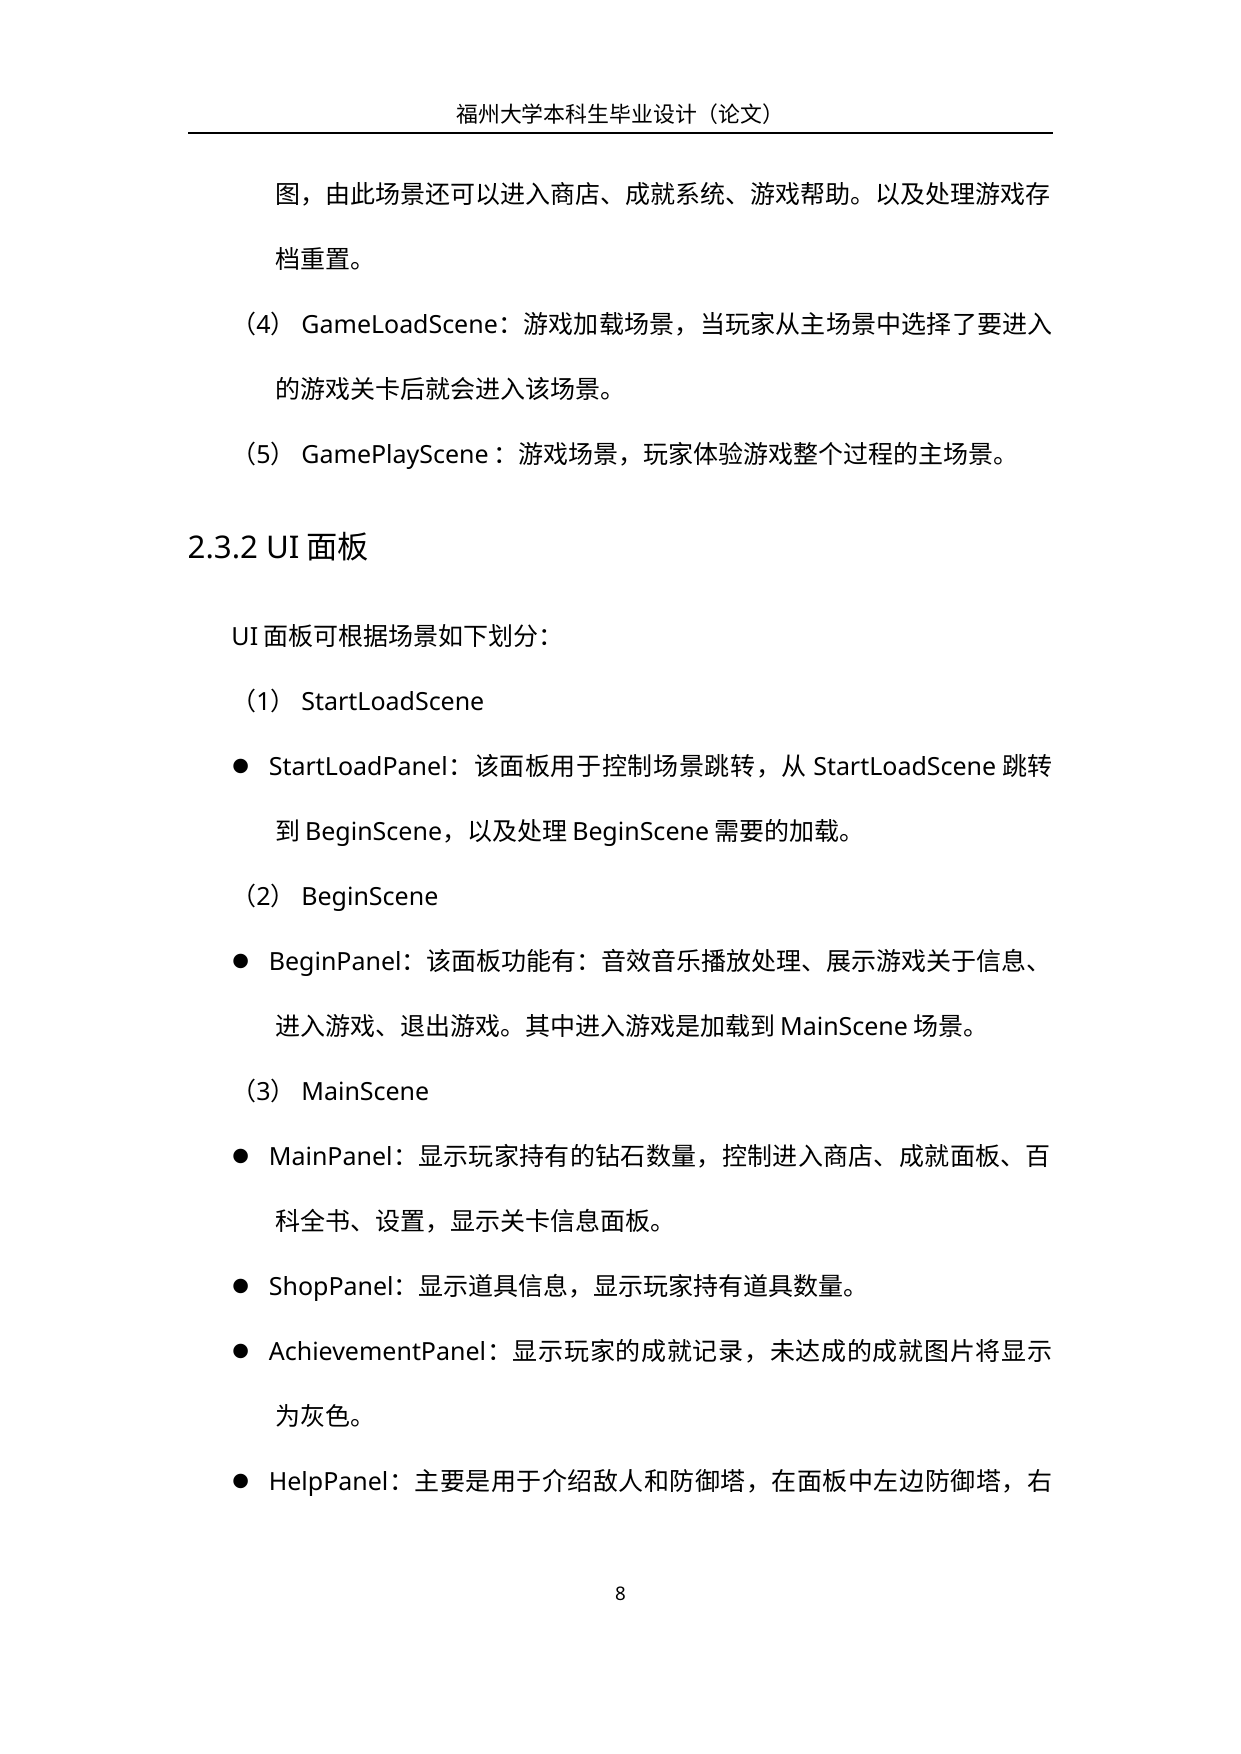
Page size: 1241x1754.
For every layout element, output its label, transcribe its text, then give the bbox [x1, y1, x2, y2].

list BeginPanel：该面板功能有：音效音乐播放处理、展示游戏关于信息、进入游戏、退出游戏。其中进入游戏是加载到MainScene场景。 [231, 927, 1053, 1057]
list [231, 1447, 1053, 1512]
text UI面板可根据场景如下划分： [187, 602, 1053, 667]
list StartLoadScene [231, 667, 1053, 732]
list ShopPanel：显示道具信息，显示玩家持有道具数量。 [231, 1252, 1053, 1317]
subtitle 2.3.2 UI面板 [187, 512, 1053, 577]
list GamePlayScene ：游戏场景，玩家体验游戏整个过程的主场景。 [231, 420, 1053, 485]
list AchievementPanel：显示玩家的成就记录，未达成的成就图片将显示为灰色。 [231, 1317, 1053, 1447]
list GameLoadScene：游戏加载场景，当玩家从主场景中选择了要进入的游戏关卡后就会进入该场景。 [231, 290, 1053, 420]
list BeginScene [231, 862, 1053, 927]
list MainPanel：显示玩家持有的钻石数量，控制进入商店、成就面板、百科全书、设置，显示关卡信息面板。 [231, 1122, 1053, 1252]
list MainScene [231, 1057, 1053, 1122]
list StartLoadPanel：该面板用于控制场景跳转，从StartLoadScene跳转到BeginScene，以及处理BeginScene需要的加载。 [231, 732, 1053, 862]
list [231, 160, 1053, 290]
